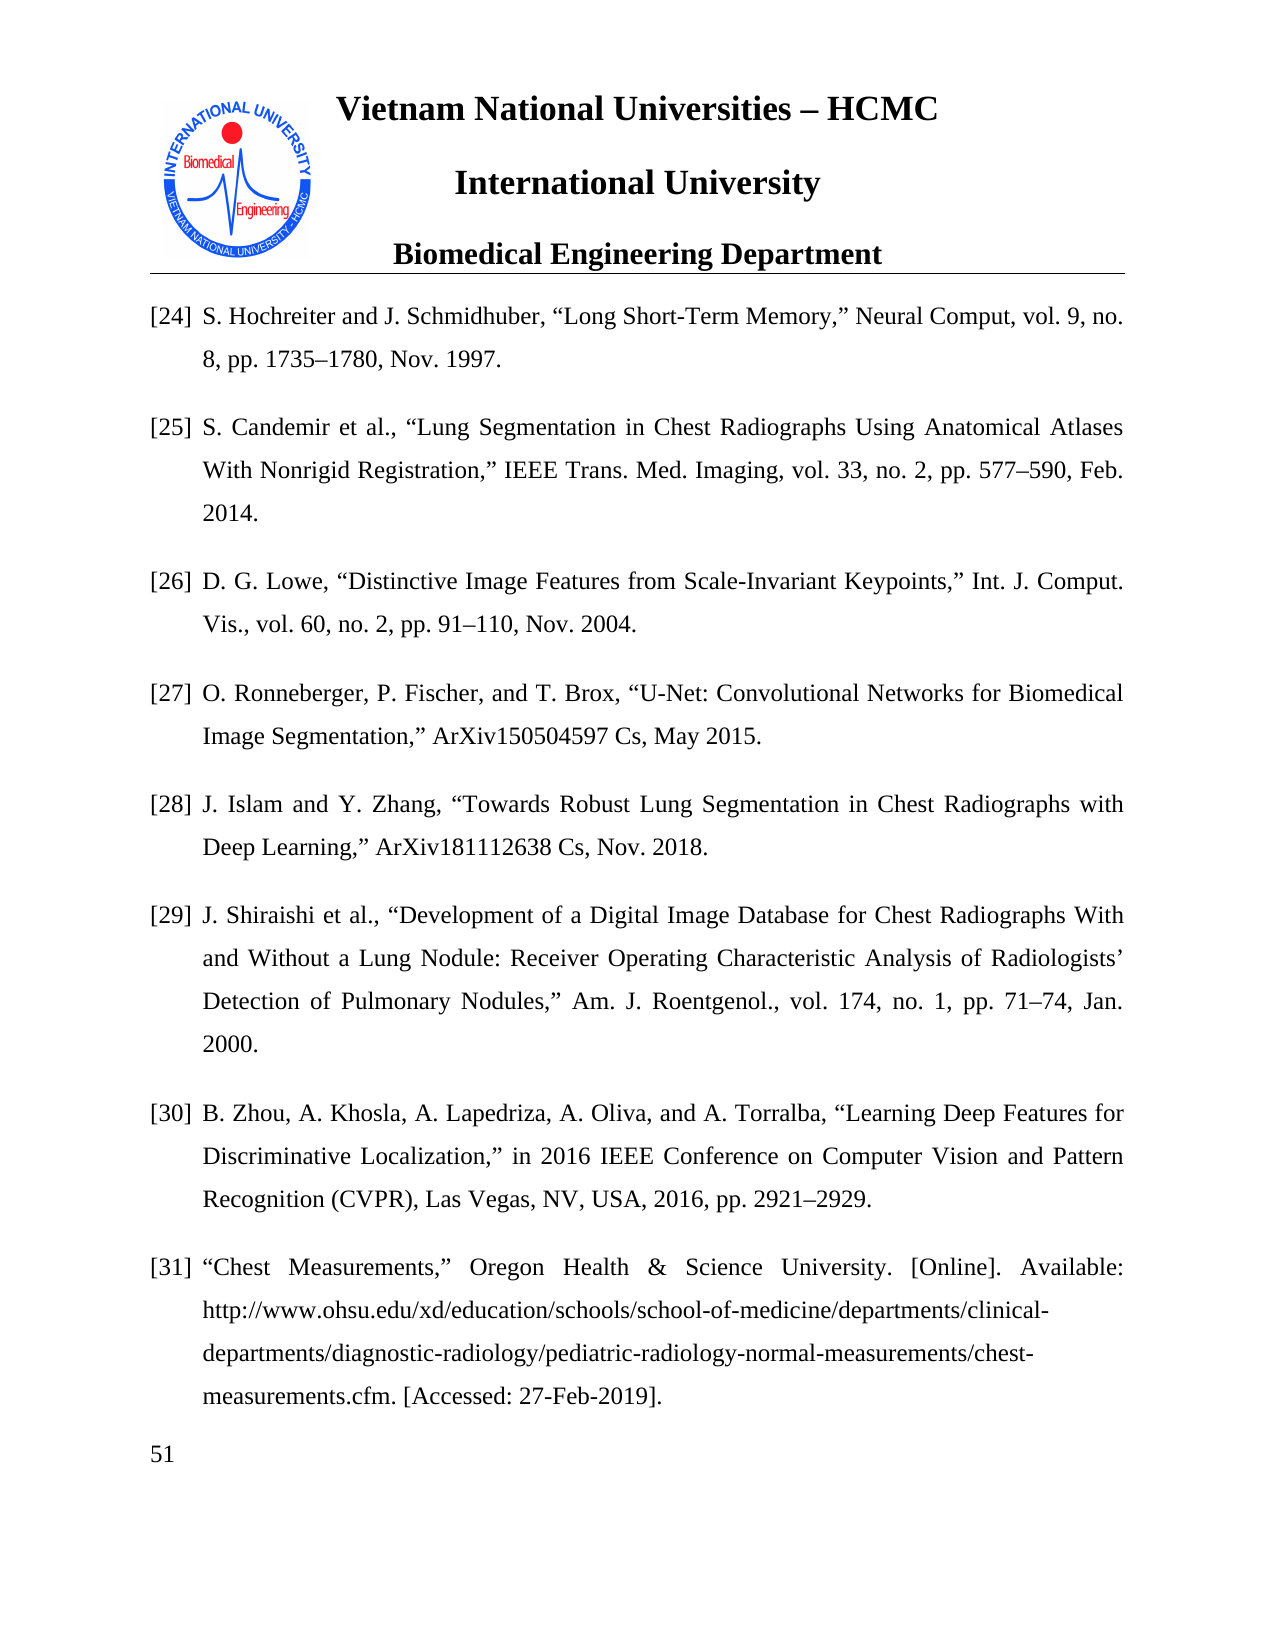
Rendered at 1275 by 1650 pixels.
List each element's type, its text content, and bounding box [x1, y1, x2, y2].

text [28] J. Islam and Y. Zhang, “Towards Robust Lung Segmentation in Chest Radiographs with Deep Learning,” ArXiv181112638 Cs, Nov. 2018. [150, 789, 1125, 861]
text [30] B. Zhou, A. Khosla, A. Lapedriza, A. Oliva, and A. Torralba, “Learning Deep Features for Discriminative Localization,” in 2016 IEEE Conference on Computer Vision and Pattern Recognition (CVPR), Las Vegas, NV, USA, 2016, pp. 2921–2929. [150, 1098, 1125, 1213]
picture [163, 101, 311, 258]
text [26] D. G. Lowe, “Distinctive Image Features from Scale-Invariant Keypoints,” Int. J. Comput. Vis., vol. 60, no. 2, pp. 91–110, Nov. 2004. [150, 566, 1125, 638]
text [25] S. Candemir et al., “Lung Segmentation in Chest Radiographs Using Anatomical Atlases With Nonrigid Registration,” IEEE Trans. Med. Imaging, vol. 33, no. 2, pp. 577–590, Feb. 2014. [150, 412, 1125, 527]
text [31] “Chest Measurements,” Oregon Health & Science University. [Online]. Available: http://www.ohsu.edu/xd/education/schools/school-of-medicine/departments/clinical-departments/diagnostic-radiology/pediatric-radiology-normal-measurements/chest-measurements.cfm. [Accessed: 27-Feb-2019]. [150, 1252, 1125, 1410]
text [29] J. Shiraishi et al., “Development of a Digital Image Database for Chest Radiographs With and Without a Lung Nodule: Receiver Operating Characteristic Analysis of Radiologists’ Detection of Pulmonary Nodules,” Am. J. Roentgenol., vol. 174, no. 1, pp. 71–74, Jan. 2000. [150, 900, 1125, 1058]
text [27] O. Ronneberger, P. Fischer, and T. Brox, “U-Net: Convolutional Networks for Biomedical Image Segmentation,” ArXiv150504597 Cs, May 2015. [150, 678, 1125, 749]
text [24] S. Hochreiter and J. Schmidhuber, “Long Short-Term Memory,” Neural Comput, vol. 9, no. 8, pp. 1735–1780, Nov. 1997. [150, 301, 1125, 373]
